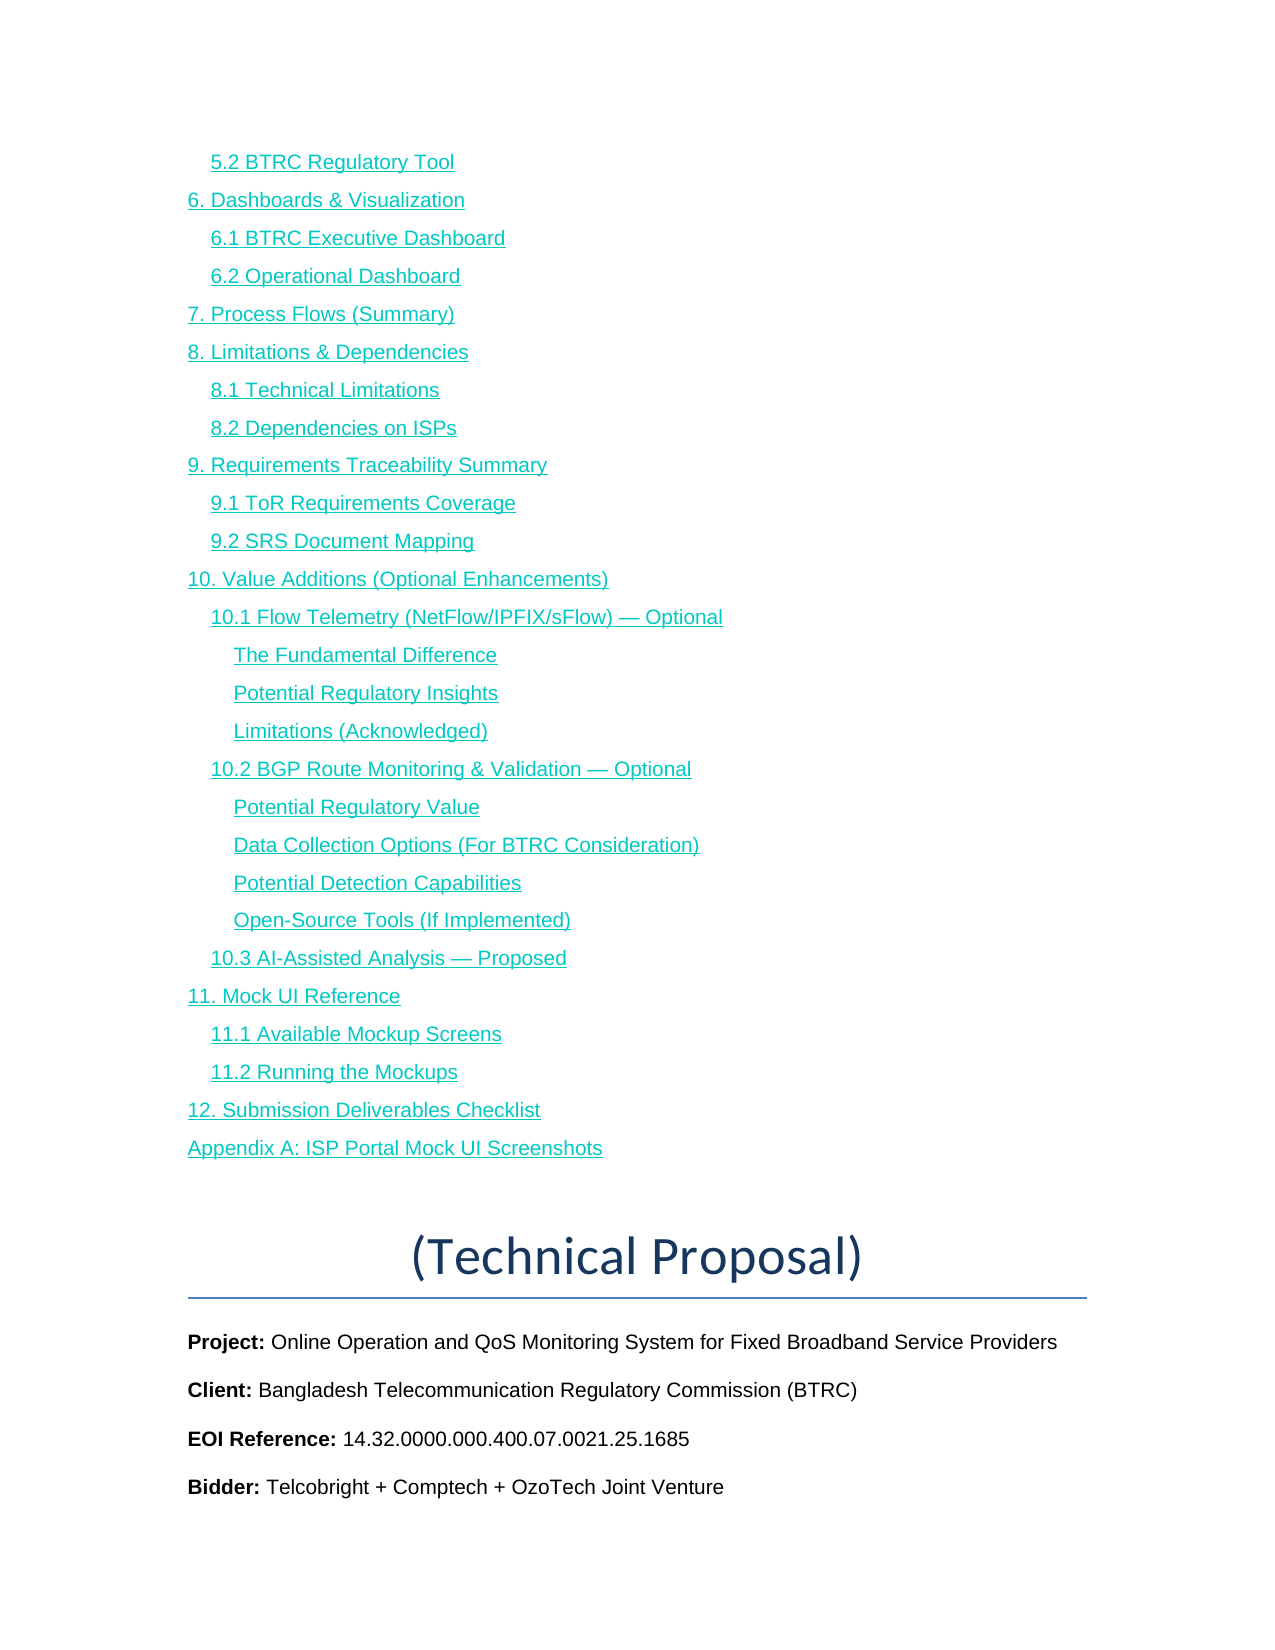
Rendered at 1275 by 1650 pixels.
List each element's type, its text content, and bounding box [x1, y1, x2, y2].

title (Technical Proposal) [187, 1222, 1087, 1299]
text Bidder: Telcobright + Comptech + OzoTech Joint Venture [187, 1475, 1087, 1499]
text Client: Bangladesh Telecommunication Regulatory Commission (BTRC) [187, 1378, 1087, 1402]
text Project: Online Operation and QoS Monitoring System for Fixed Broadband Service Providers [187, 1330, 1087, 1354]
text EOI Reference: 14.32.0000.000.400.07.0021.25.1685 [187, 1427, 1087, 1451]
